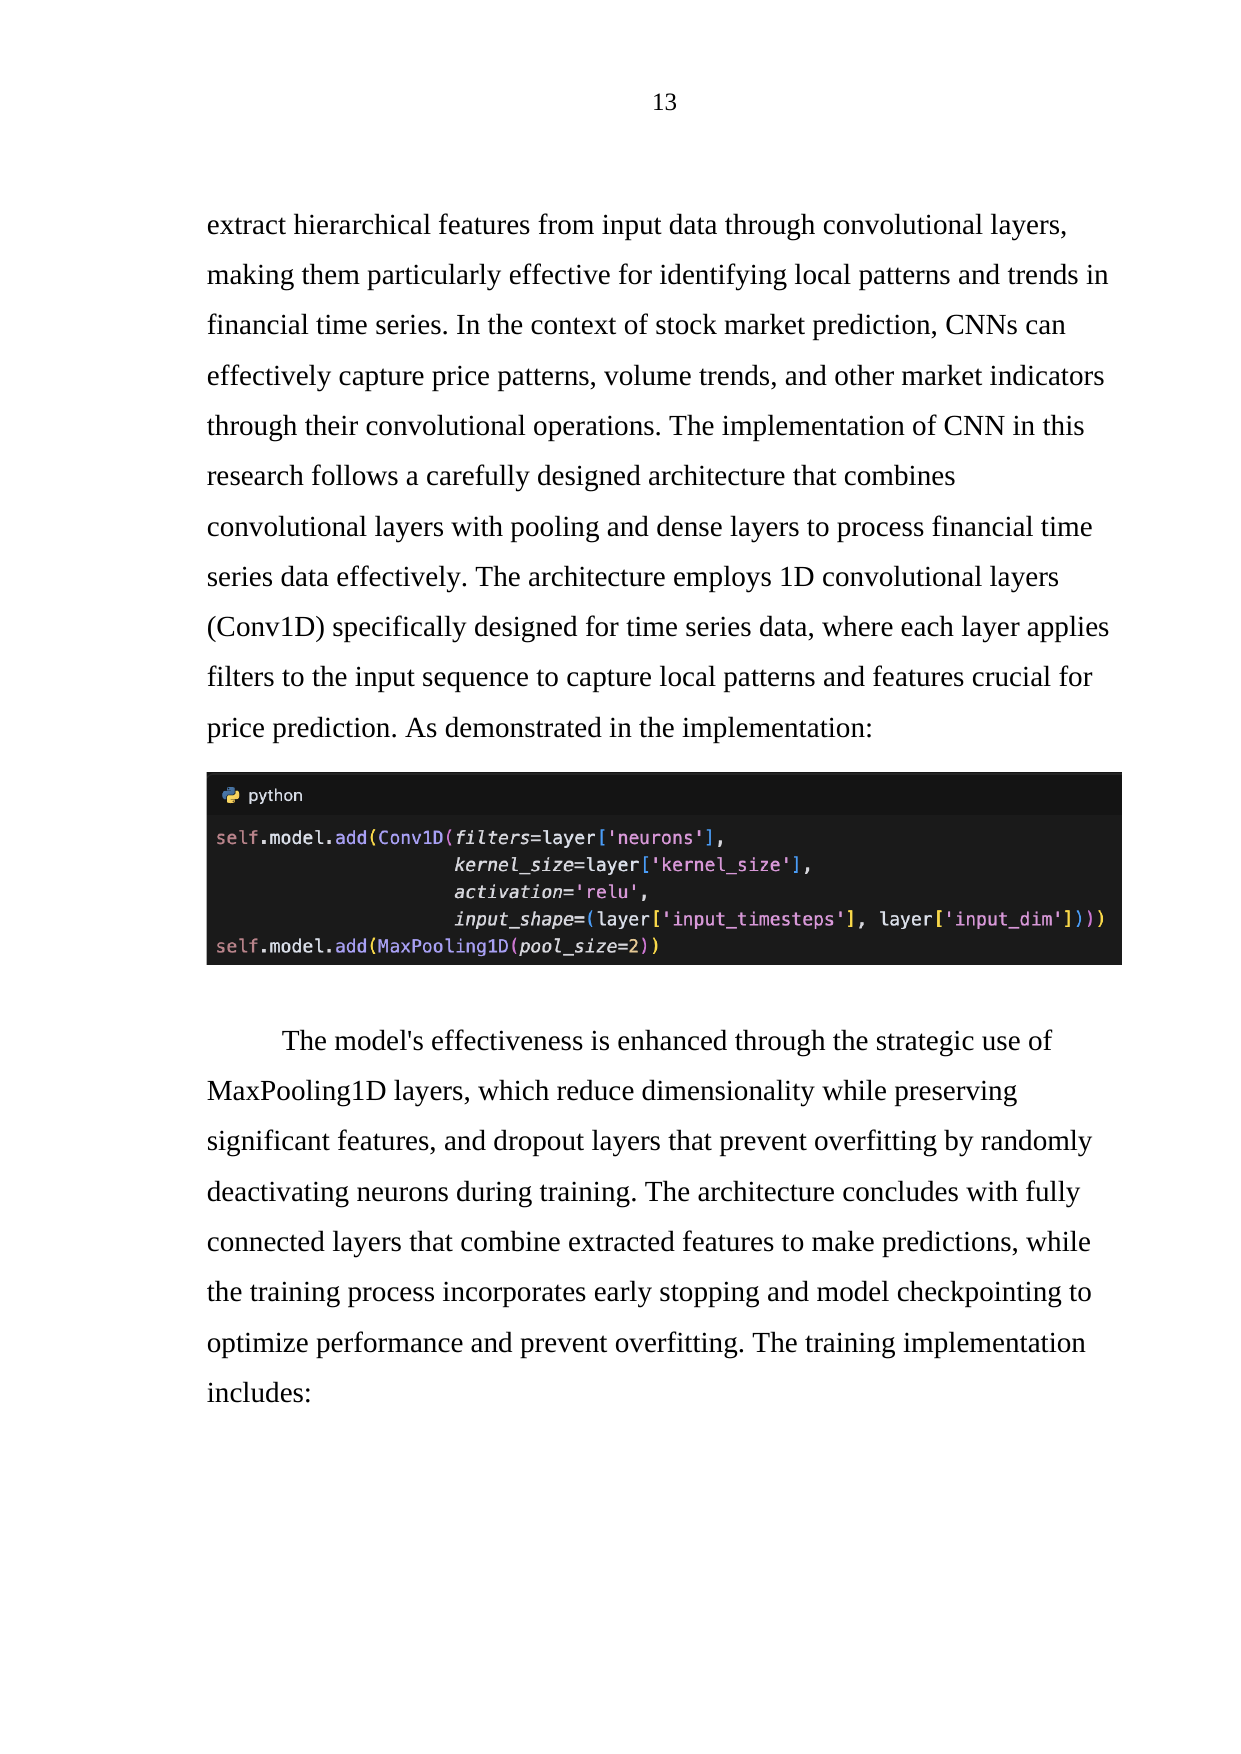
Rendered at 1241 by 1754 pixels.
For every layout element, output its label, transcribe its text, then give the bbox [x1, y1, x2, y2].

picture [206, 772, 1122, 965]
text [207, 207, 1122, 743]
text The model's effectiveness is enhanced through the strategic use of MaxPooling1D layers, which reduce dimensionality while preserving significant features, and dropout layers that prevent overfitting by randomly deactivating neurons during training. The architecture concludes with fully connected layers that combine extracted features to make predictions, while the training process incorporates early stopping and model checkpointing to optimize performance and prevent overfitting. The training implementation includes: [207, 1023, 1122, 1409]
